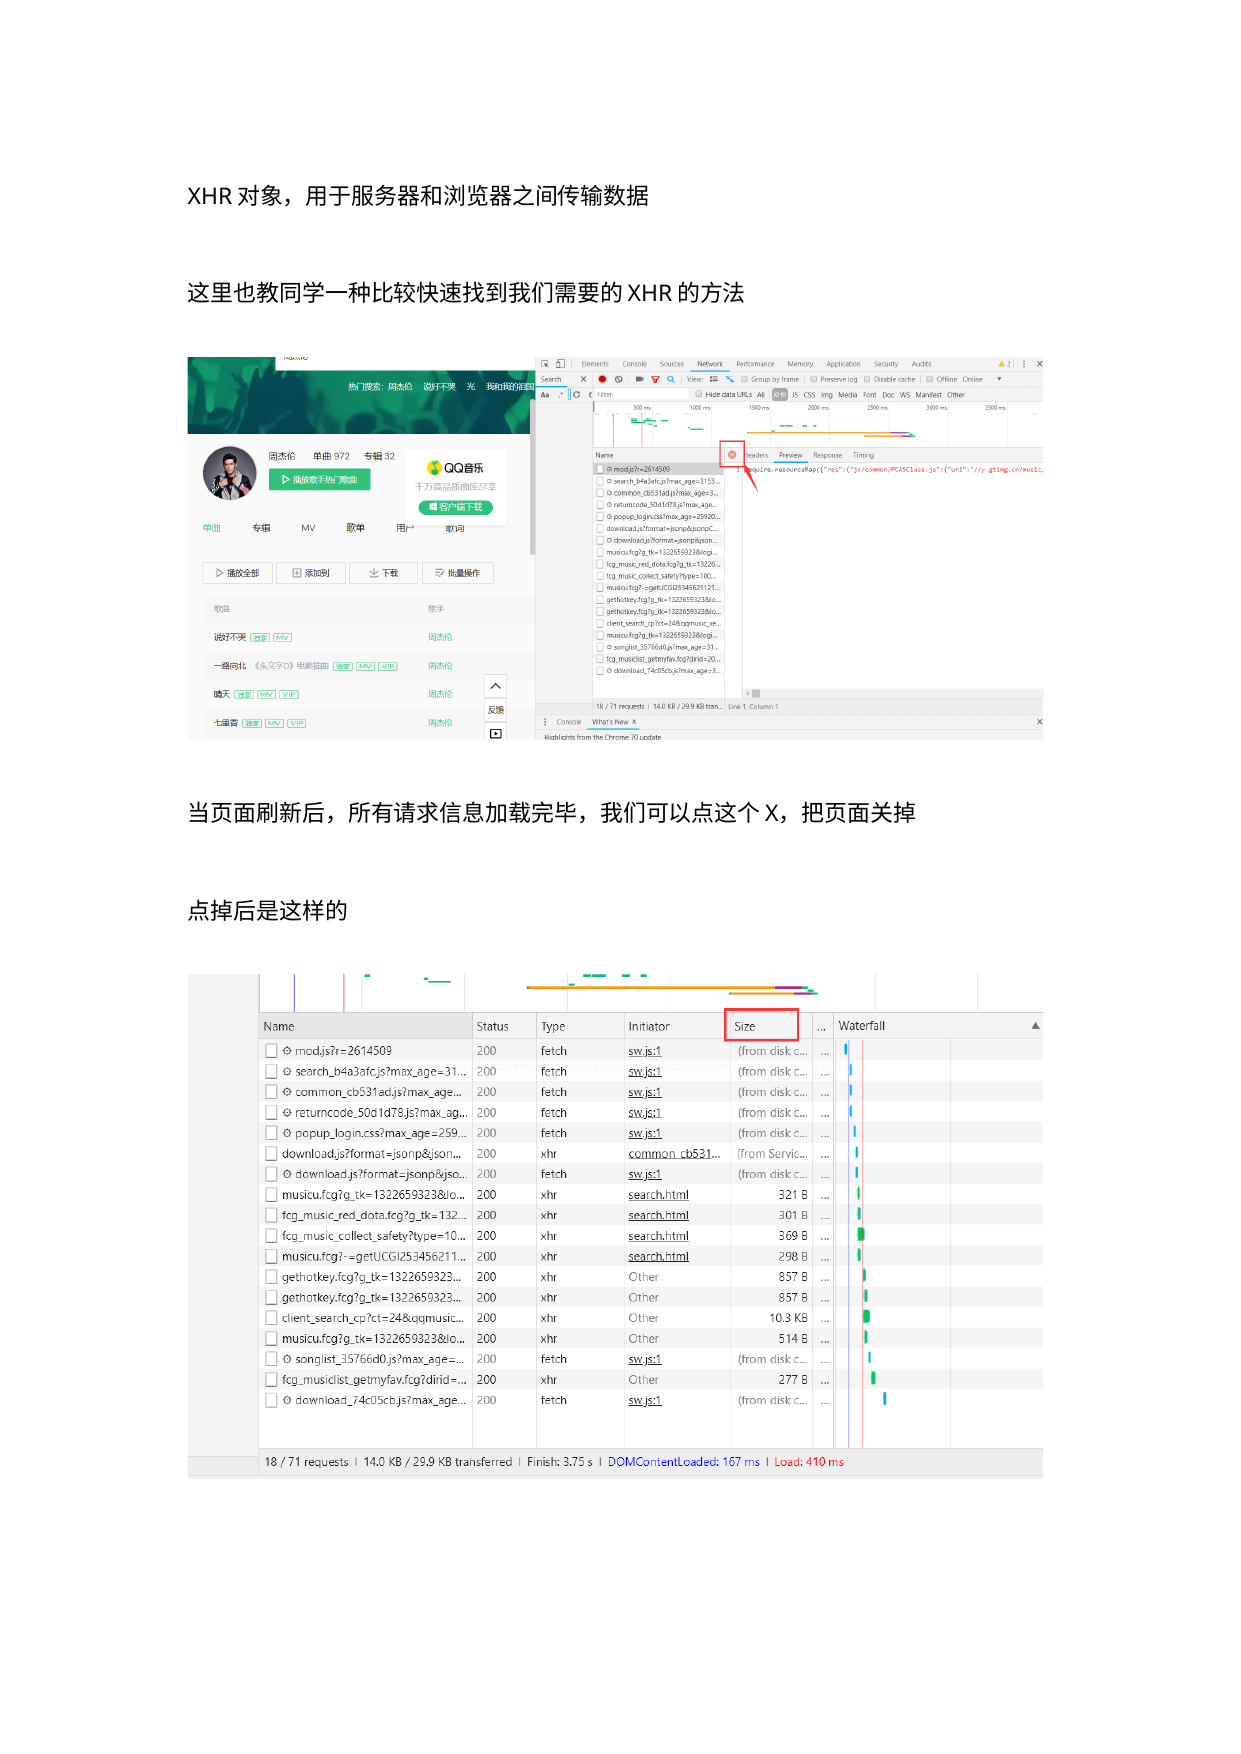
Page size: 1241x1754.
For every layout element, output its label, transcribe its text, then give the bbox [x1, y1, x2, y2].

picture [187, 974, 1044, 1479]
picture [187, 357, 1044, 740]
text 当页面刷新后，所有请求信息加载完毕，我们可以点这个X，把页面关掉 [187, 779, 1053, 844]
text 这里也教同学一种比较快速找到我们需要的XHR的方法 [187, 259, 1053, 324]
text 点掉后是这样的 [187, 877, 1053, 942]
text XHR对象，用于服务器和浏览器之间传输数据 [187, 162, 1053, 227]
